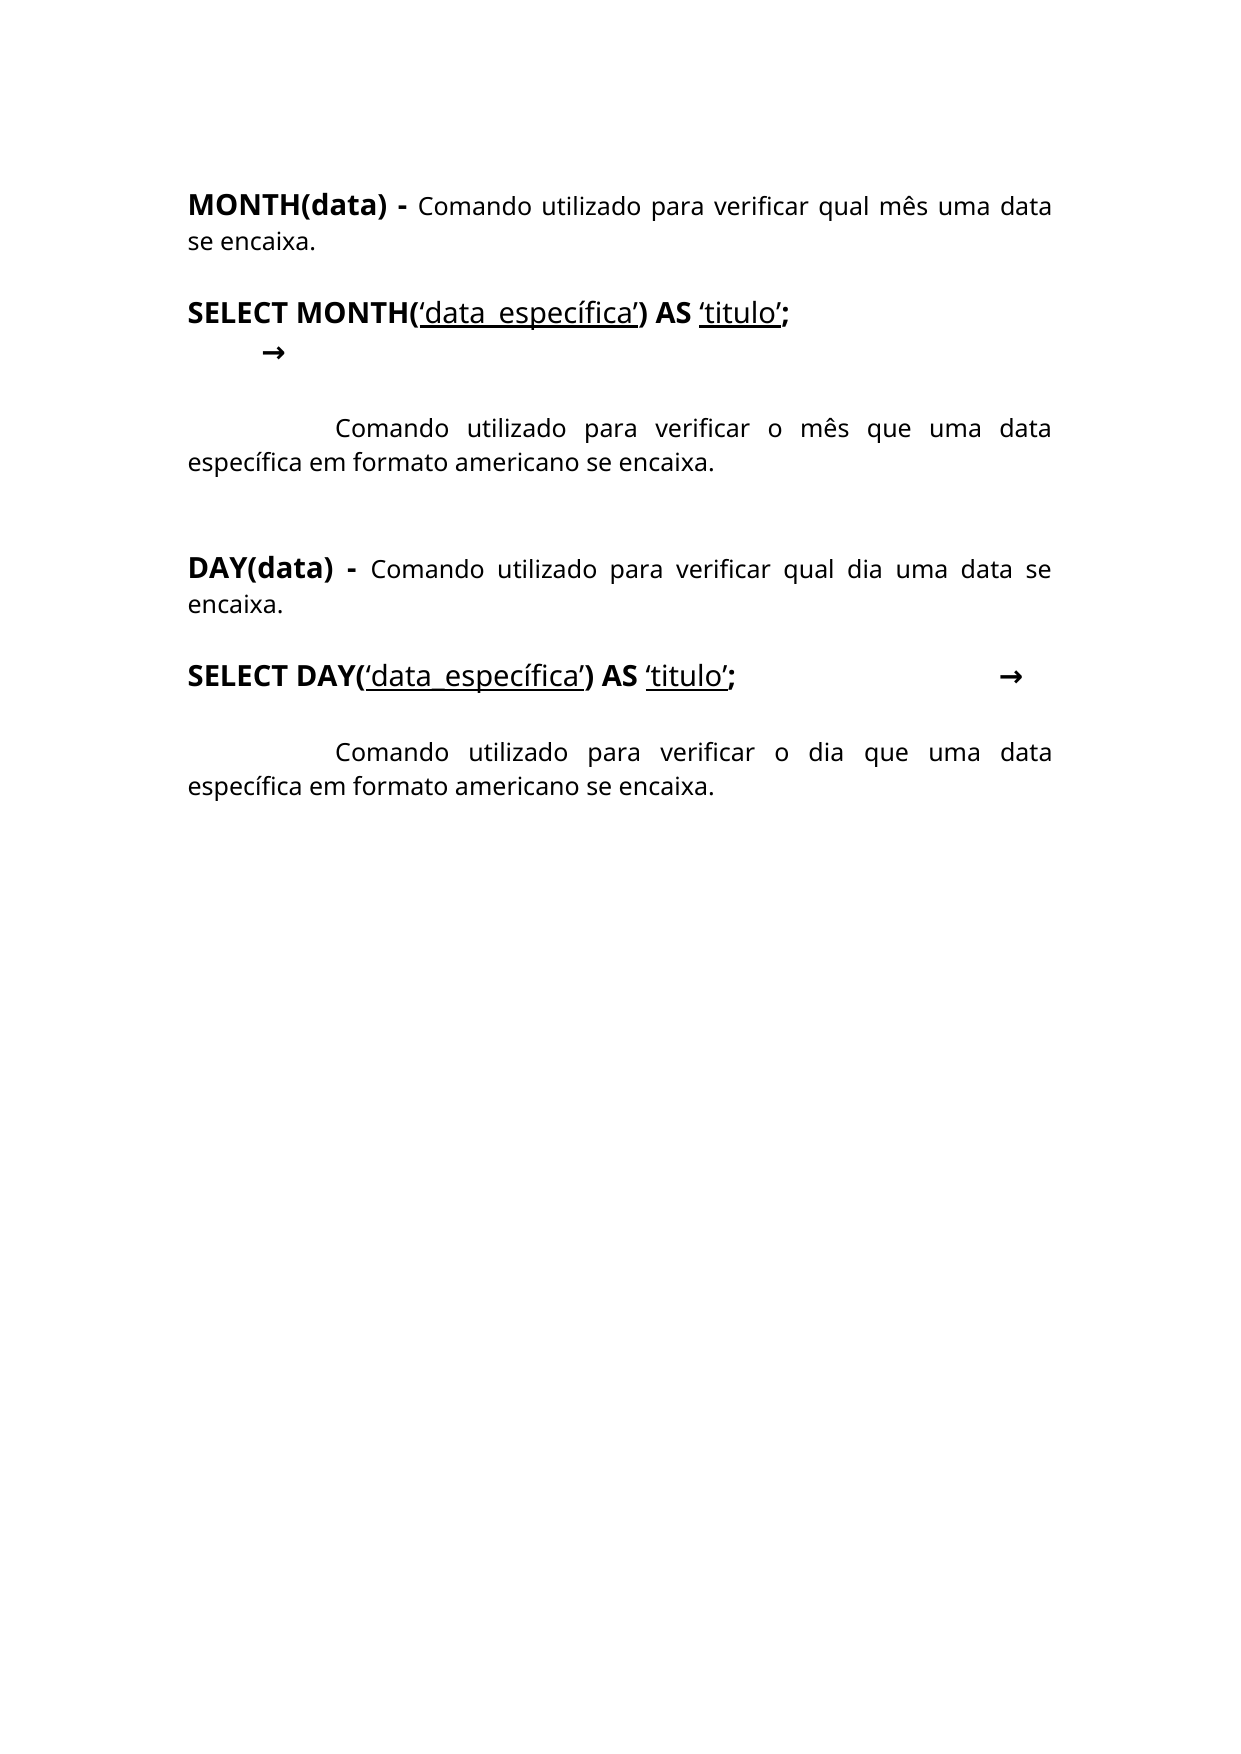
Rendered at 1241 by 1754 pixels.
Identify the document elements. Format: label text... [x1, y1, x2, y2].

text MONTH(data) - Comando utilizado para verificar qual mês uma data se encaixa. [187, 184, 1053, 258]
text SELECT DAY(‘data_específica’) AS ‘titulo’; → [187, 655, 1053, 695]
text Comando utilizado para verificar o mês que uma data específica em formato americano se encaixa. [187, 411, 1053, 479]
text SELECT MONTH(‘data_específica’) AS ‘titulo’; → [187, 292, 1053, 371]
text DAY(data) - Comando utilizado para verificar qual dia uma data se encaixa. [187, 547, 1053, 621]
text Comando utilizado para verificar o dia que uma data específica em formato americano se encaixa. [187, 734, 1053, 802]
